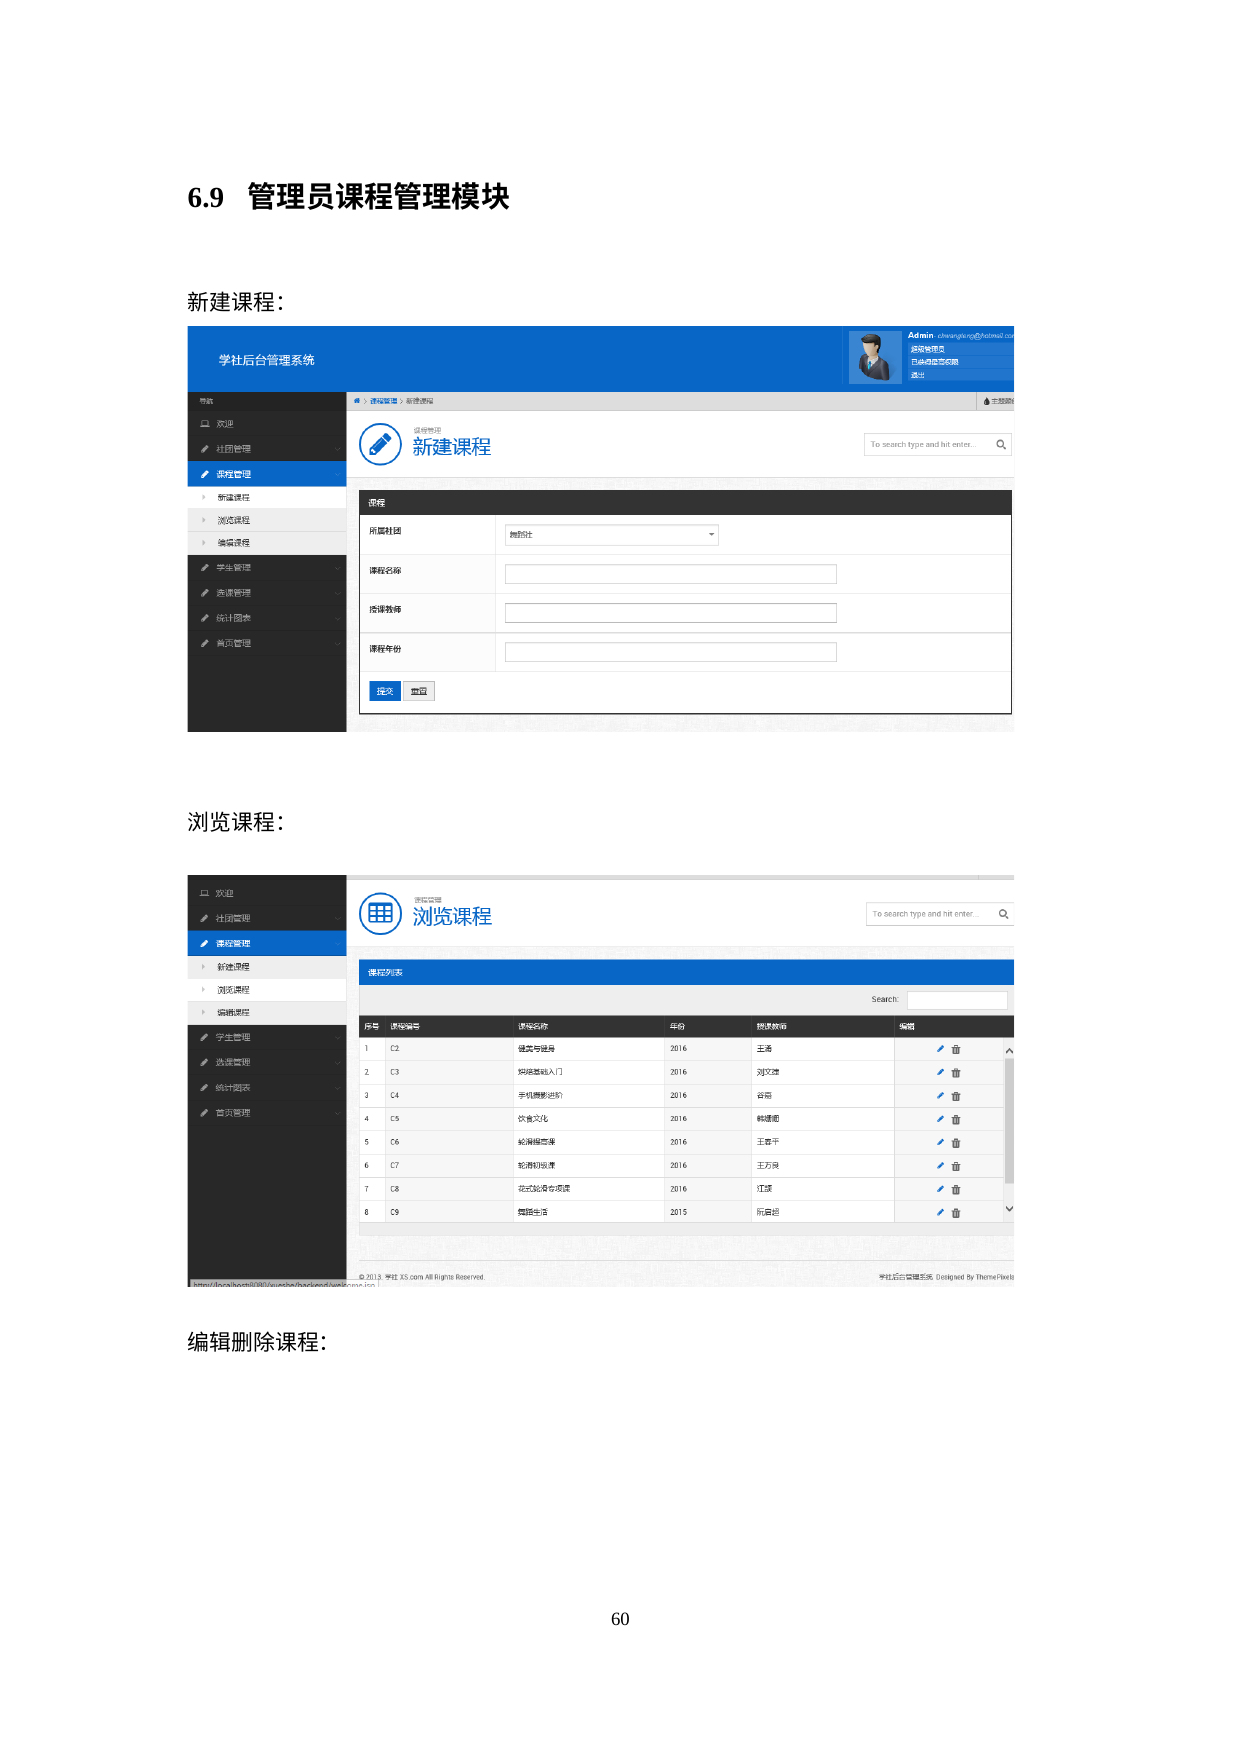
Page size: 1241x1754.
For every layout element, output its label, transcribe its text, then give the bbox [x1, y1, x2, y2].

text 浏览课程： [187, 805, 1053, 837]
picture [187, 326, 1015, 732]
text 新建课程： [187, 285, 1053, 317]
picture [187, 875, 1015, 1287]
subtitle 管理员课程管理模块 [187, 162, 1053, 227]
text 编辑删除课程： [187, 1325, 1053, 1357]
